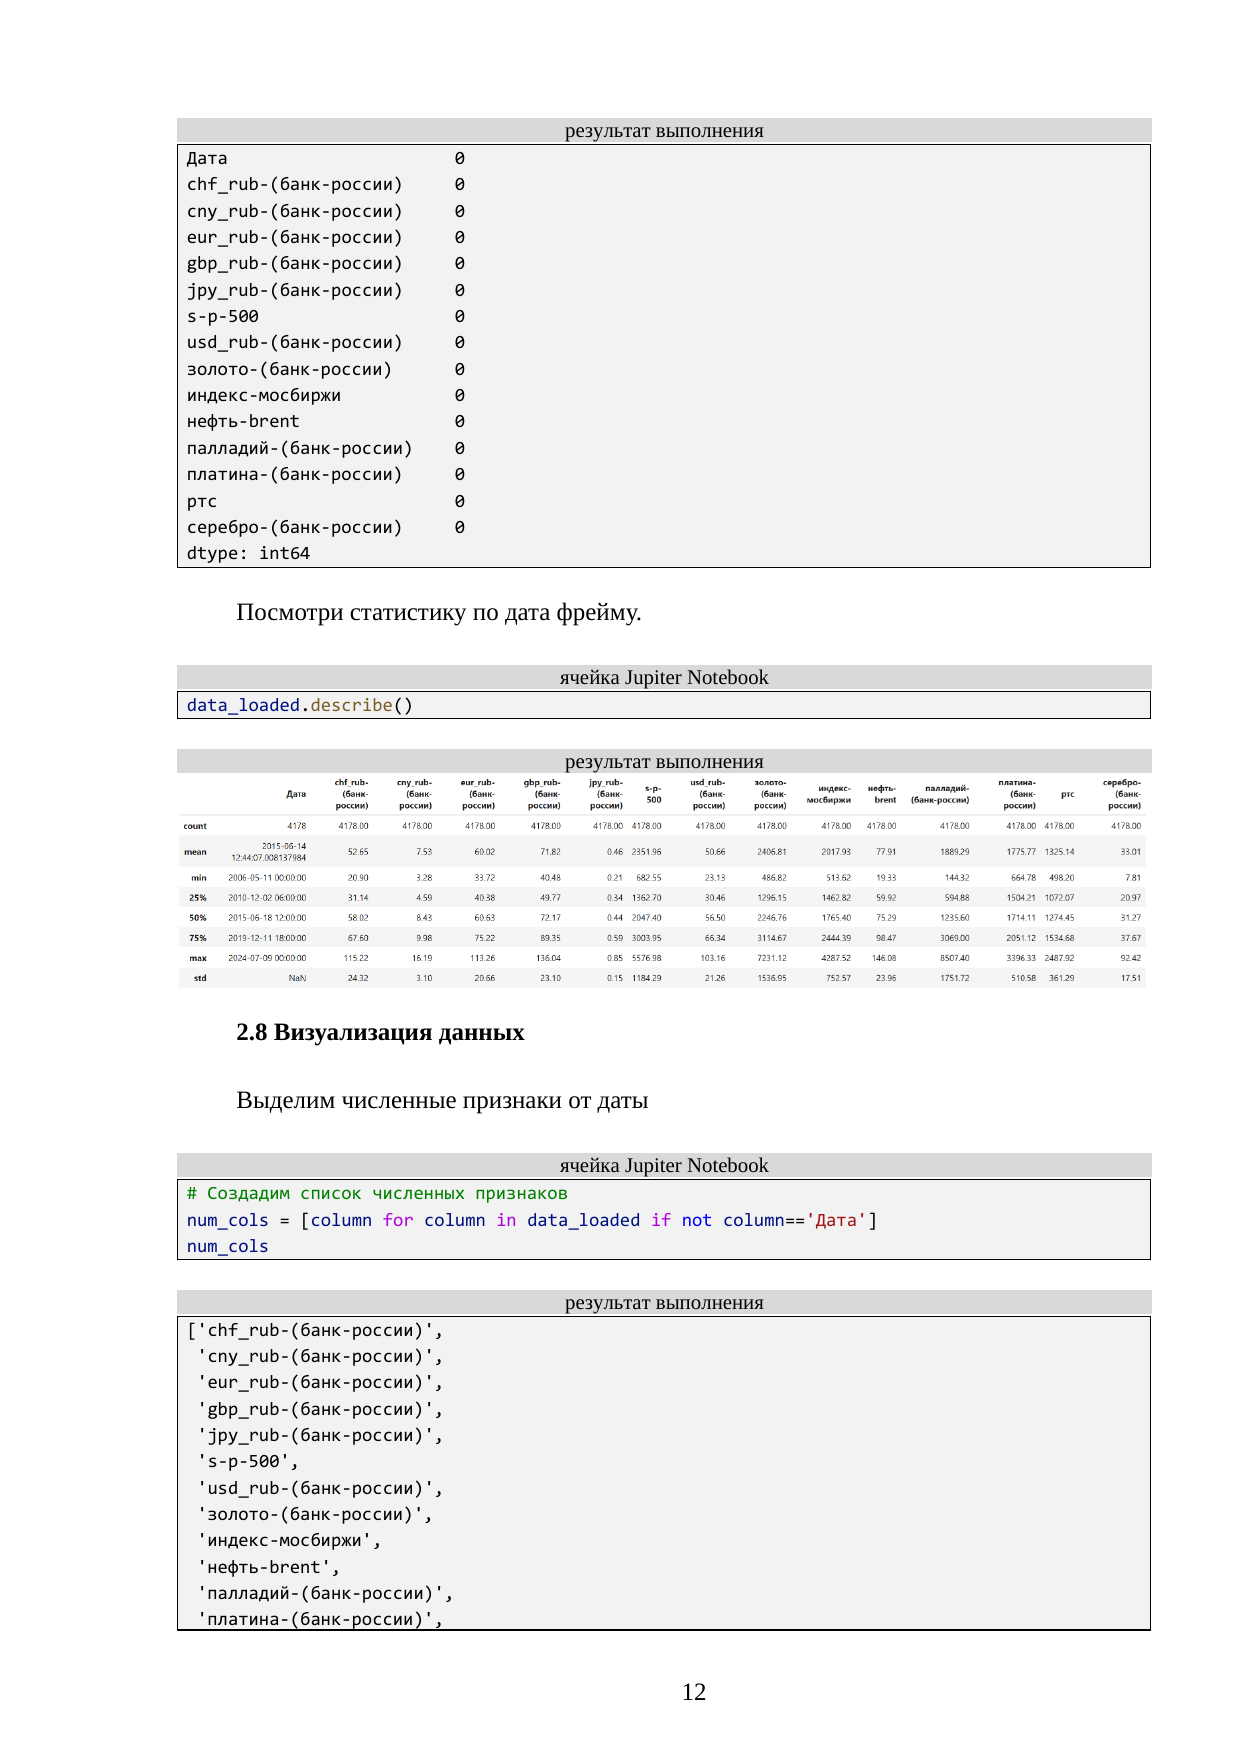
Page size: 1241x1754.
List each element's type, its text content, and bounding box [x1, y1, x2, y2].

text jpy_rub-(банк-россии) 0 [178, 276, 1150, 301]
title ячейка Jupiter Notebook [177, 1153, 1152, 1177]
text 's-p-500', [178, 1447, 1150, 1472]
title ячейка Jupiter Notebook [177, 665, 1152, 689]
text s-p-500 0 [178, 302, 1150, 327]
text # Создадим список численных признаков [178, 1180, 1150, 1204]
text usd_rub-(банк-россии) 0 [178, 328, 1150, 354]
text num_cols [178, 1232, 1150, 1259]
text dtype: int64 [178, 539, 1150, 567]
text палладий-(банк-россии) 0 [178, 434, 1150, 459]
text Выделим численные признаки от даты [177, 1085, 1152, 1114]
text Визуализация данных [236, 1017, 1152, 1046]
text ['chf_rub-(банк-россии)', [178, 1317, 1150, 1341]
text 'cny_rub-(банк-россии)', [178, 1342, 1150, 1367]
text eur_rub-(банк-россии) 0 [178, 223, 1150, 248]
text 'jpy_rub-(банк-россии)', [178, 1421, 1150, 1446]
title результат выполнения [177, 118, 1152, 142]
text нефть-brent 0 [178, 408, 1150, 433]
text серебро-(банк-россии) 0 [178, 513, 1150, 538]
text 'нефть-brent', [178, 1553, 1150, 1578]
title результат выполнения [177, 1290, 1152, 1314]
text chf_rub-(банк-россии) 0 [178, 170, 1150, 196]
text ртс 0 [178, 487, 1150, 512]
text Посмотри статистику по дата фрейму. [177, 597, 1152, 626]
text золото-(банк-россии) 0 [178, 355, 1150, 380]
picture [177, 774, 1154, 993]
text 'платина-(банк-россии)', [178, 1606, 1150, 1629]
text cny_rub-(банк-россии) 0 [178, 197, 1150, 222]
text 'gbp_rub-(банк-россии)', [178, 1395, 1150, 1420]
text data_loaded.describe() [178, 692, 1150, 718]
text 'индекс-мосбиржи', [178, 1526, 1150, 1552]
text 'палладий-(банк-россии)', [178, 1579, 1150, 1604]
text 'eur_rub-(банк-россии)', [178, 1368, 1150, 1393]
title результат выполнения [177, 749, 1152, 773]
text Дата 0 [178, 145, 1150, 169]
text gbp_rub-(банк-россии) 0 [178, 249, 1150, 274]
text num_cols = [column for column in data_loaded if not column=='Дата'] [178, 1206, 1150, 1231]
text 'usd_rub-(банк-россии)', [178, 1474, 1150, 1499]
text индекс-мосбиржи 0 [178, 381, 1150, 406]
text 'золото-(банк-россии)', [178, 1500, 1150, 1525]
text платина-(банк-россии) 0 [178, 460, 1150, 485]
